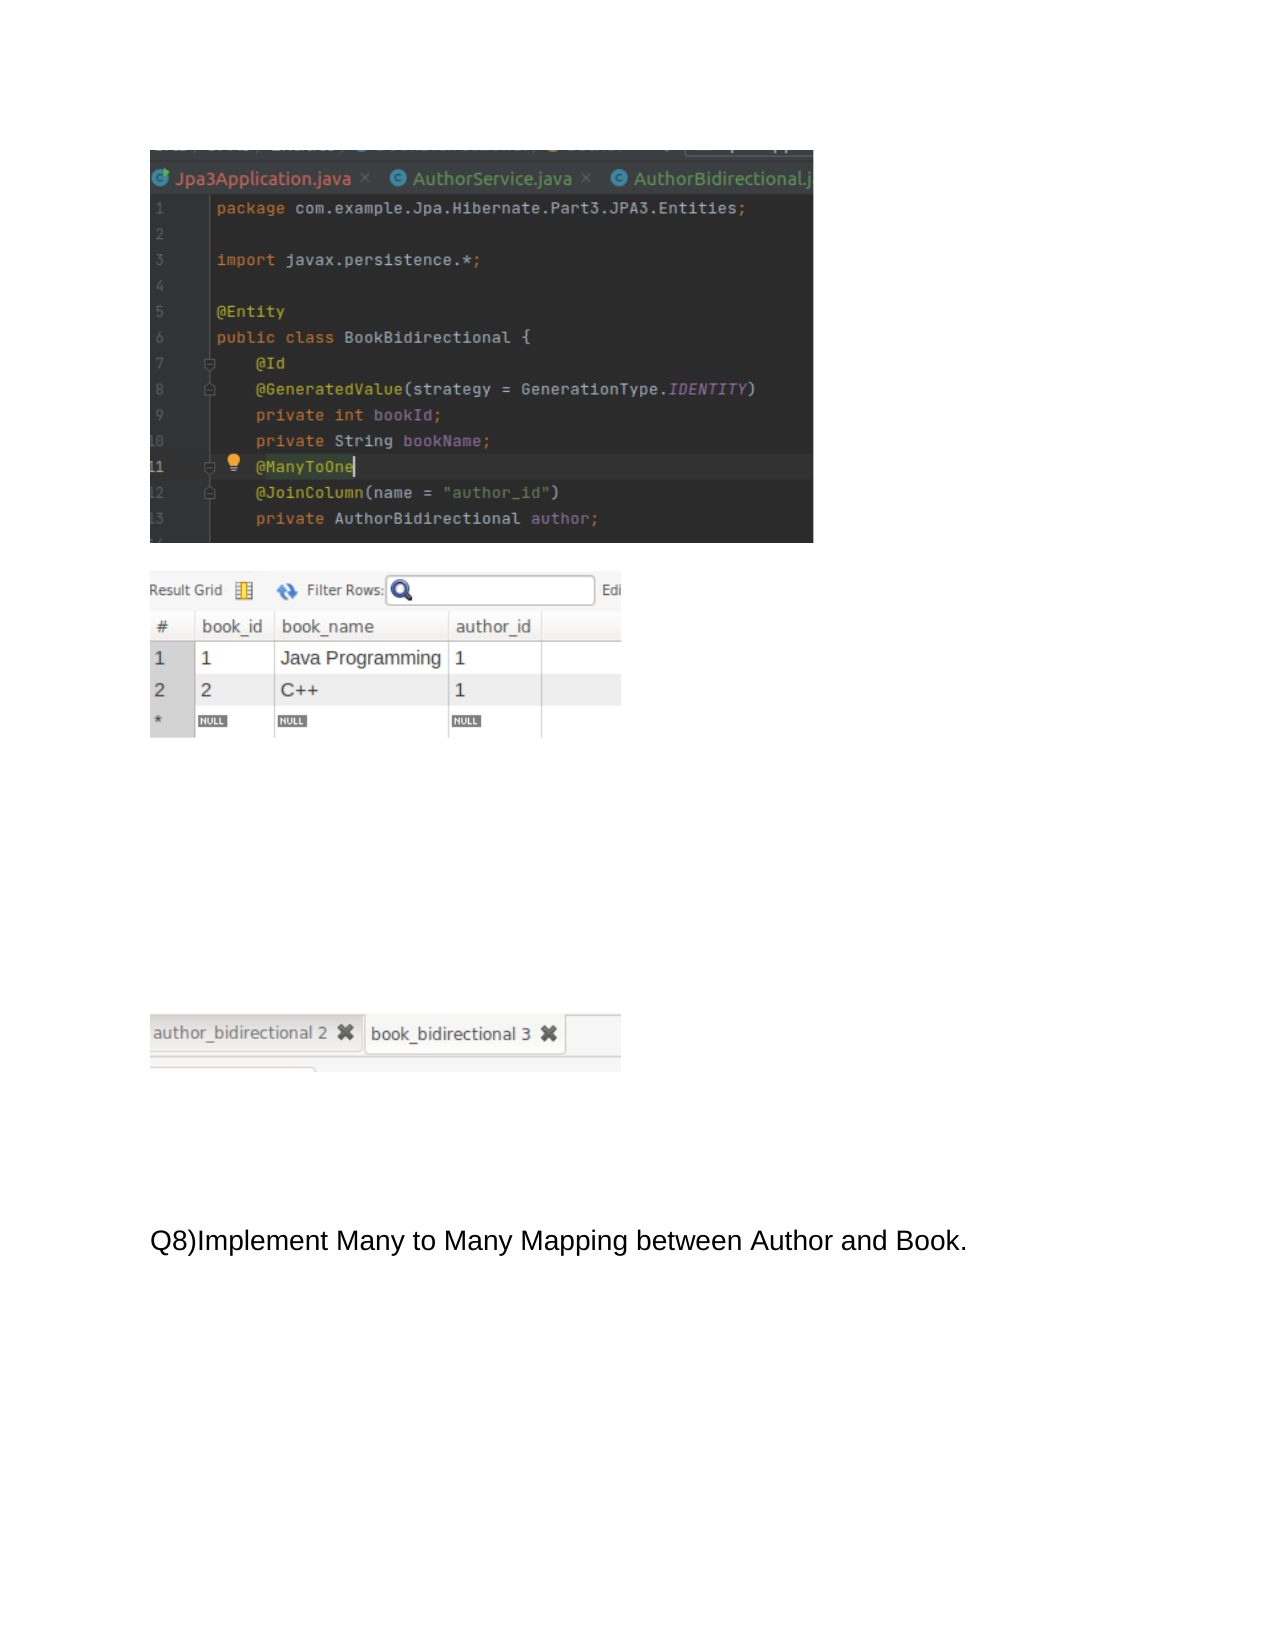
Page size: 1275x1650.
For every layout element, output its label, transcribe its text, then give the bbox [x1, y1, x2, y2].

text Q8)Implement Many to Many Mapping between Author and Book. [150, 1224, 1125, 1256]
picture [150, 150, 814, 543]
picture [150, 571, 622, 1072]
